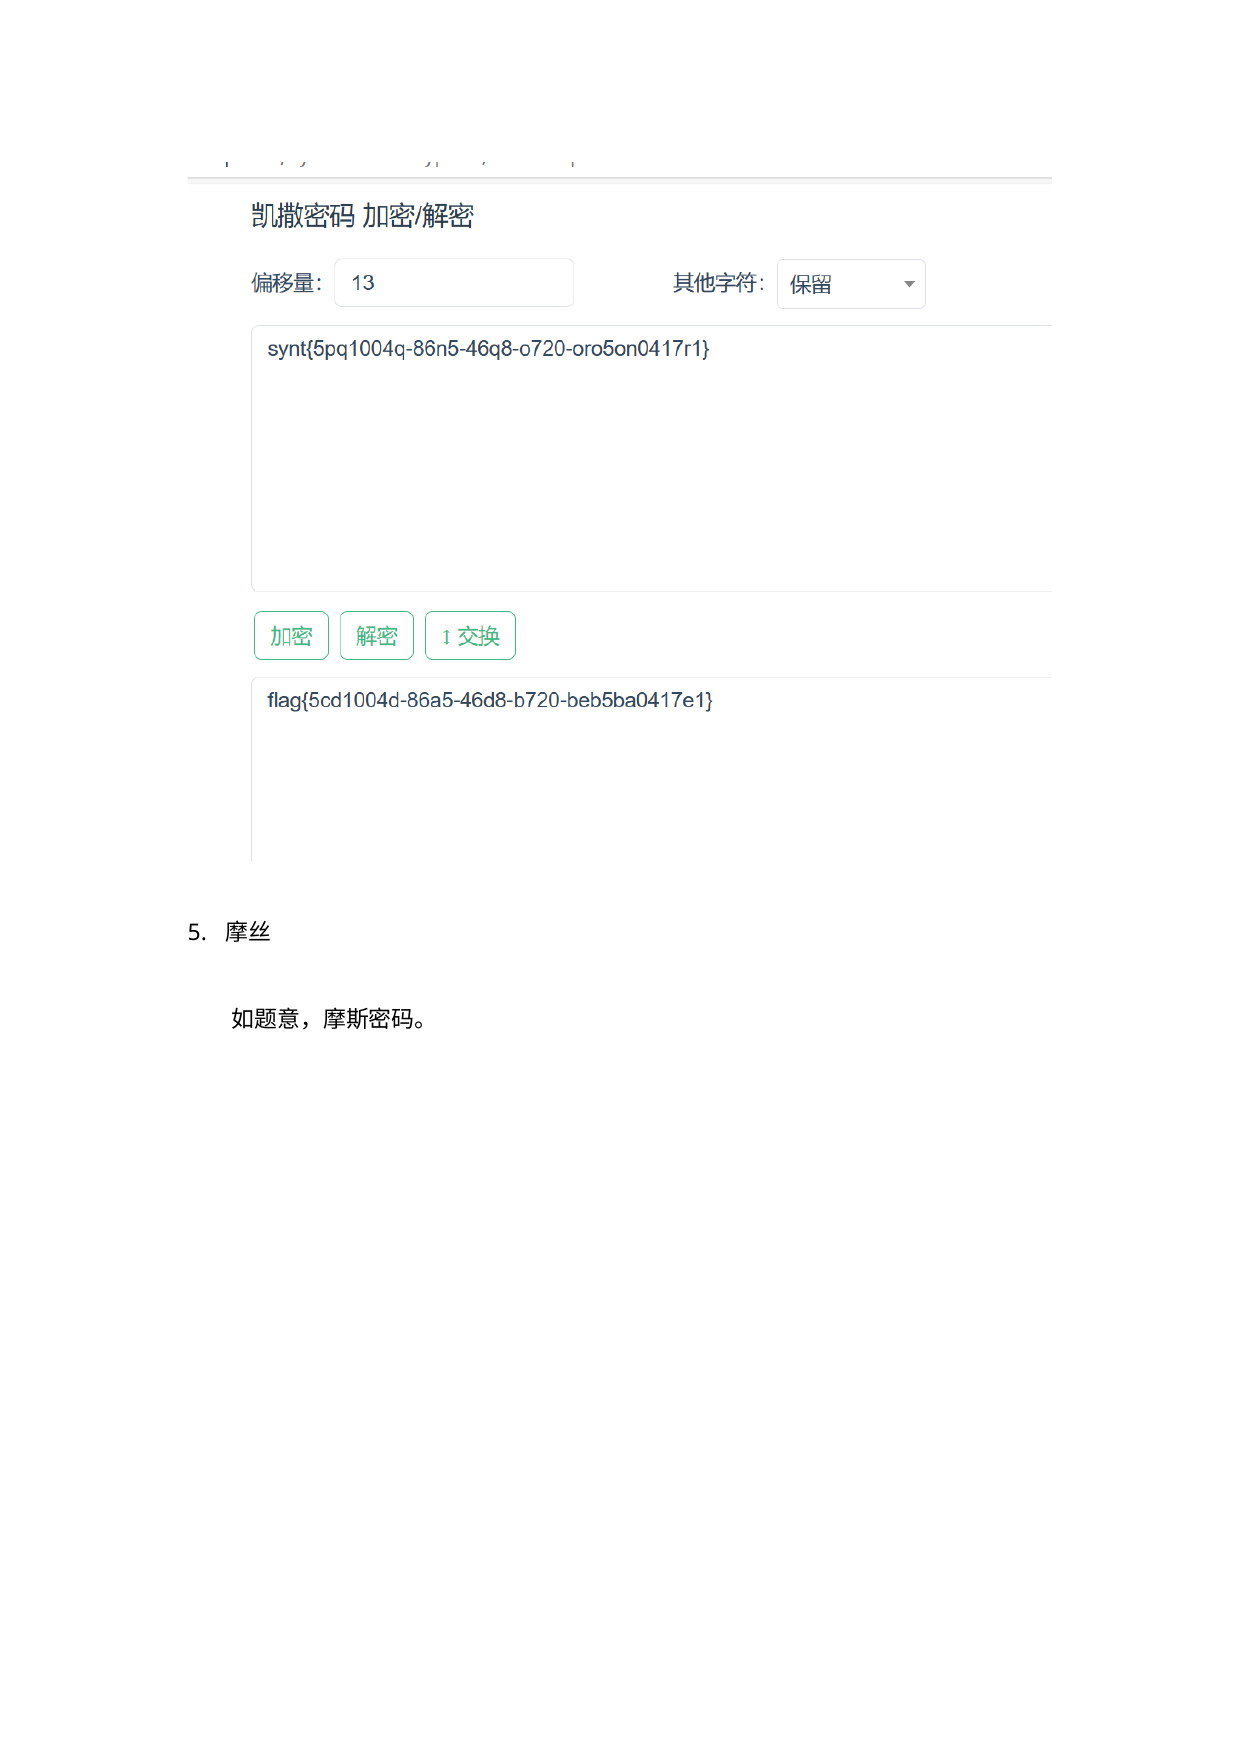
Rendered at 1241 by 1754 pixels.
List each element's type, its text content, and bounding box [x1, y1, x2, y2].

list 如题意，摩斯密码。 [187, 985, 1053, 1050]
list 摩丝 [187, 898, 1053, 963]
picture [187, 162, 1052, 861]
